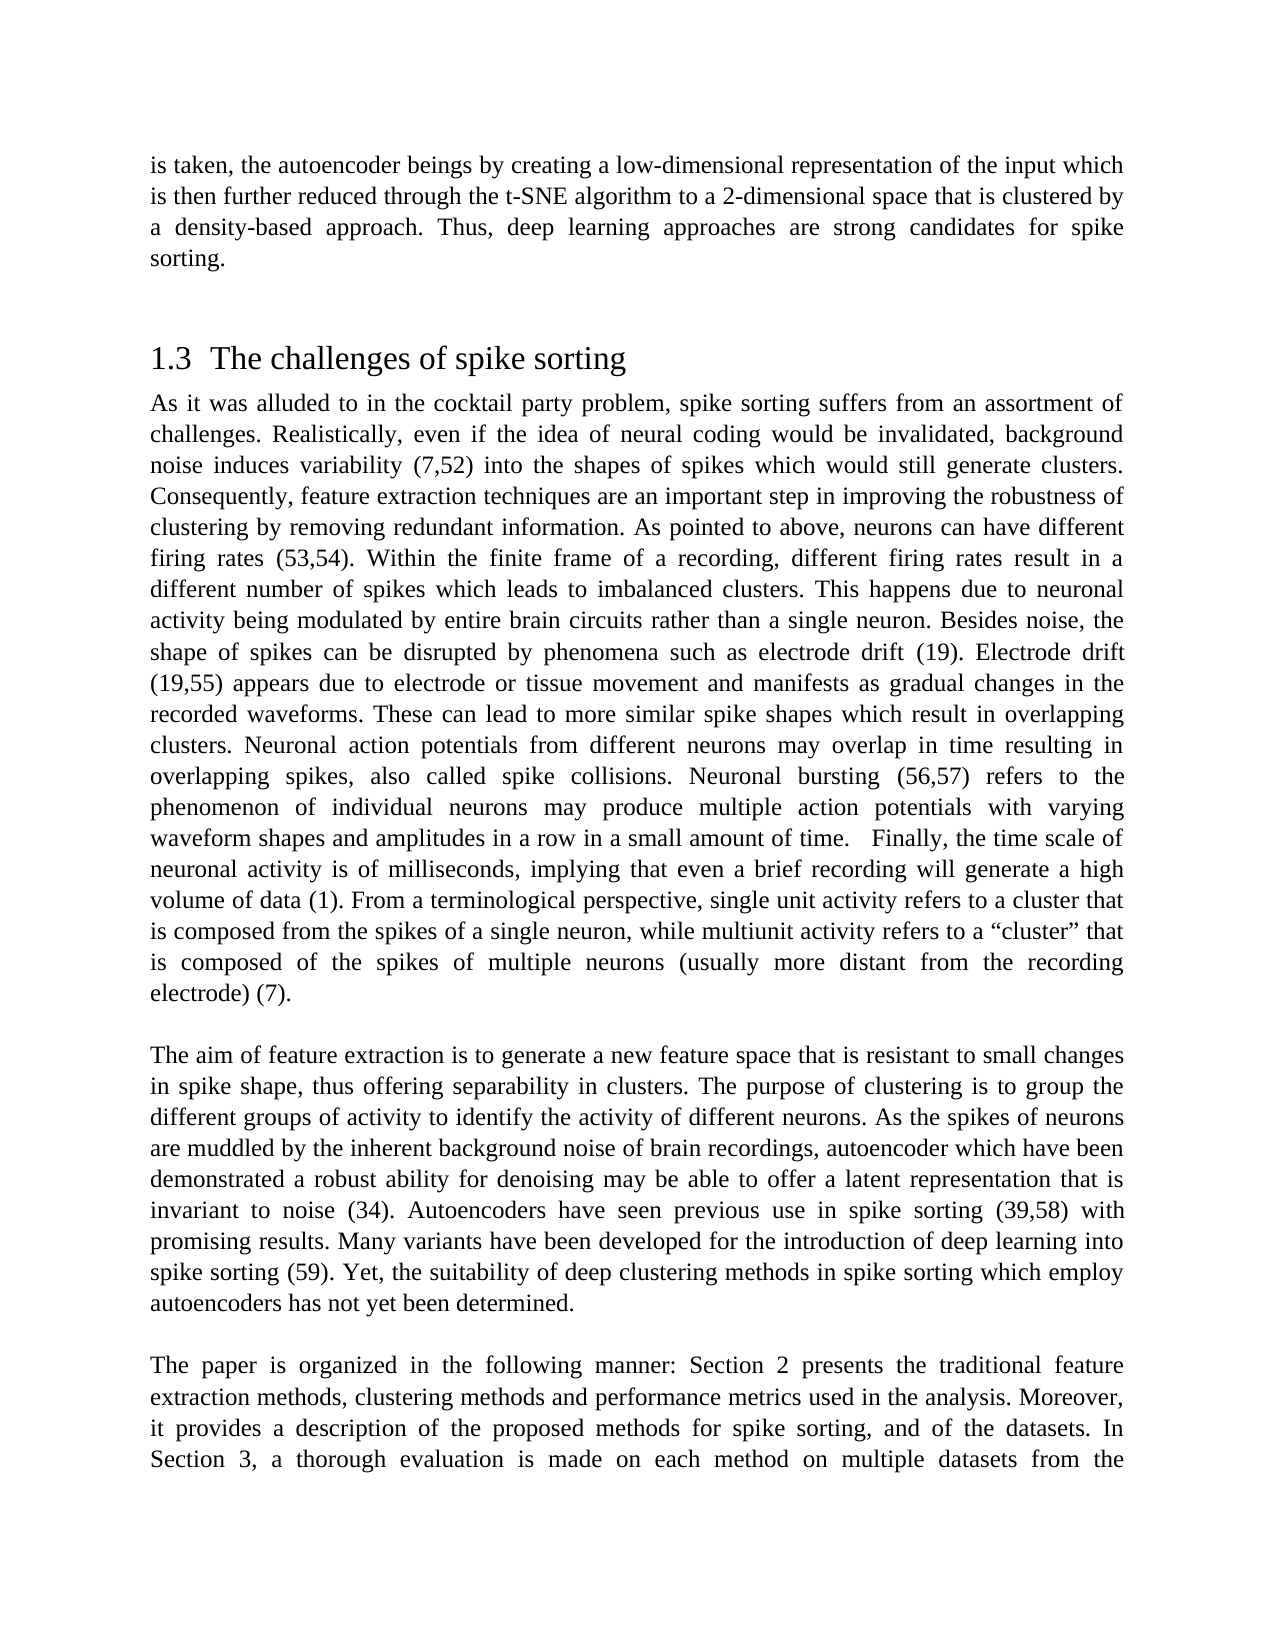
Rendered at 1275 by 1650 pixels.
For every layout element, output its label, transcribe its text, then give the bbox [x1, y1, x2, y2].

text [150, 150, 1125, 272]
text The aim of feature extraction is to generate a new feature space that is resistant to small changes in spike shape, thus offering separability in clusters. The purpose of clustering is to group the different groups of activity to identify the activity of different neurons. As the spikes of neurons are muddled by the inherent background noise of brain recordings, autoencoder which have been demonstrated a robust ability for denoising may be able to offer a latent representation that is invariant to noise (34). Autoencoders have seen previous use in spike sorting (39,58) with promising results. Many variants have been developed for the introduction of deep learning into spike sorting (59). Yet, the suitability of deep clustering methods in spike sorting which employ autoencoders has not yet been determined. [150, 1040, 1125, 1317]
subtitle The challenges of spike sorting [150, 338, 1125, 377]
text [150, 1351, 1125, 1472]
text As it was alluded to in the cocktail party problem, spike sorting suffers from an assortment of challenges. Realistically, even if the idea of neural coding would be invalidated, background noise induces variability (7,52) into the shapes of spikes which would still generate clusters. Consequently, feature extraction techniques are an important step in improving the robustness of clustering by removing redundant information. As pointed to above, neurons can have different firing rates (53,54). Within the finite frame of a recording, different firing rates result in a different number of spikes which leads to imbalanced clusters. This happens due to neuronal activity being modulated by entire brain circuits rather than a single neuron. Besides noise, the shape of spikes can be disrupted by phenomena such as electrode drift (19). Electrode drift (19,55) appears due to electrode or tissue movement and manifests as gradual changes in the recorded waveforms. These can lead to more similar spike shapes which result in overlapping clusters. Neuronal action potentials from different neurons may overlap in time resulting in overlapping spikes, also called spike collisions. Neuronal bursting (56,57) refers to the phenomenon of individual neurons may produce multiple action potentials with varying waveform shapes and amplitudes in a row in a small amount of time. Finally, the time scale of neuronal activity is of milliseconds, implying that even a brief recording will generate a high volume of data (1). From a terminological perspective, single unit activity refers to a cluster that is composed from the spikes of a single neuron, while multiunit activity refers to a “cluster” that is composed of the spikes of multiple neurons (usually more distant from the recording electrode) (7). [150, 388, 1125, 1007]
